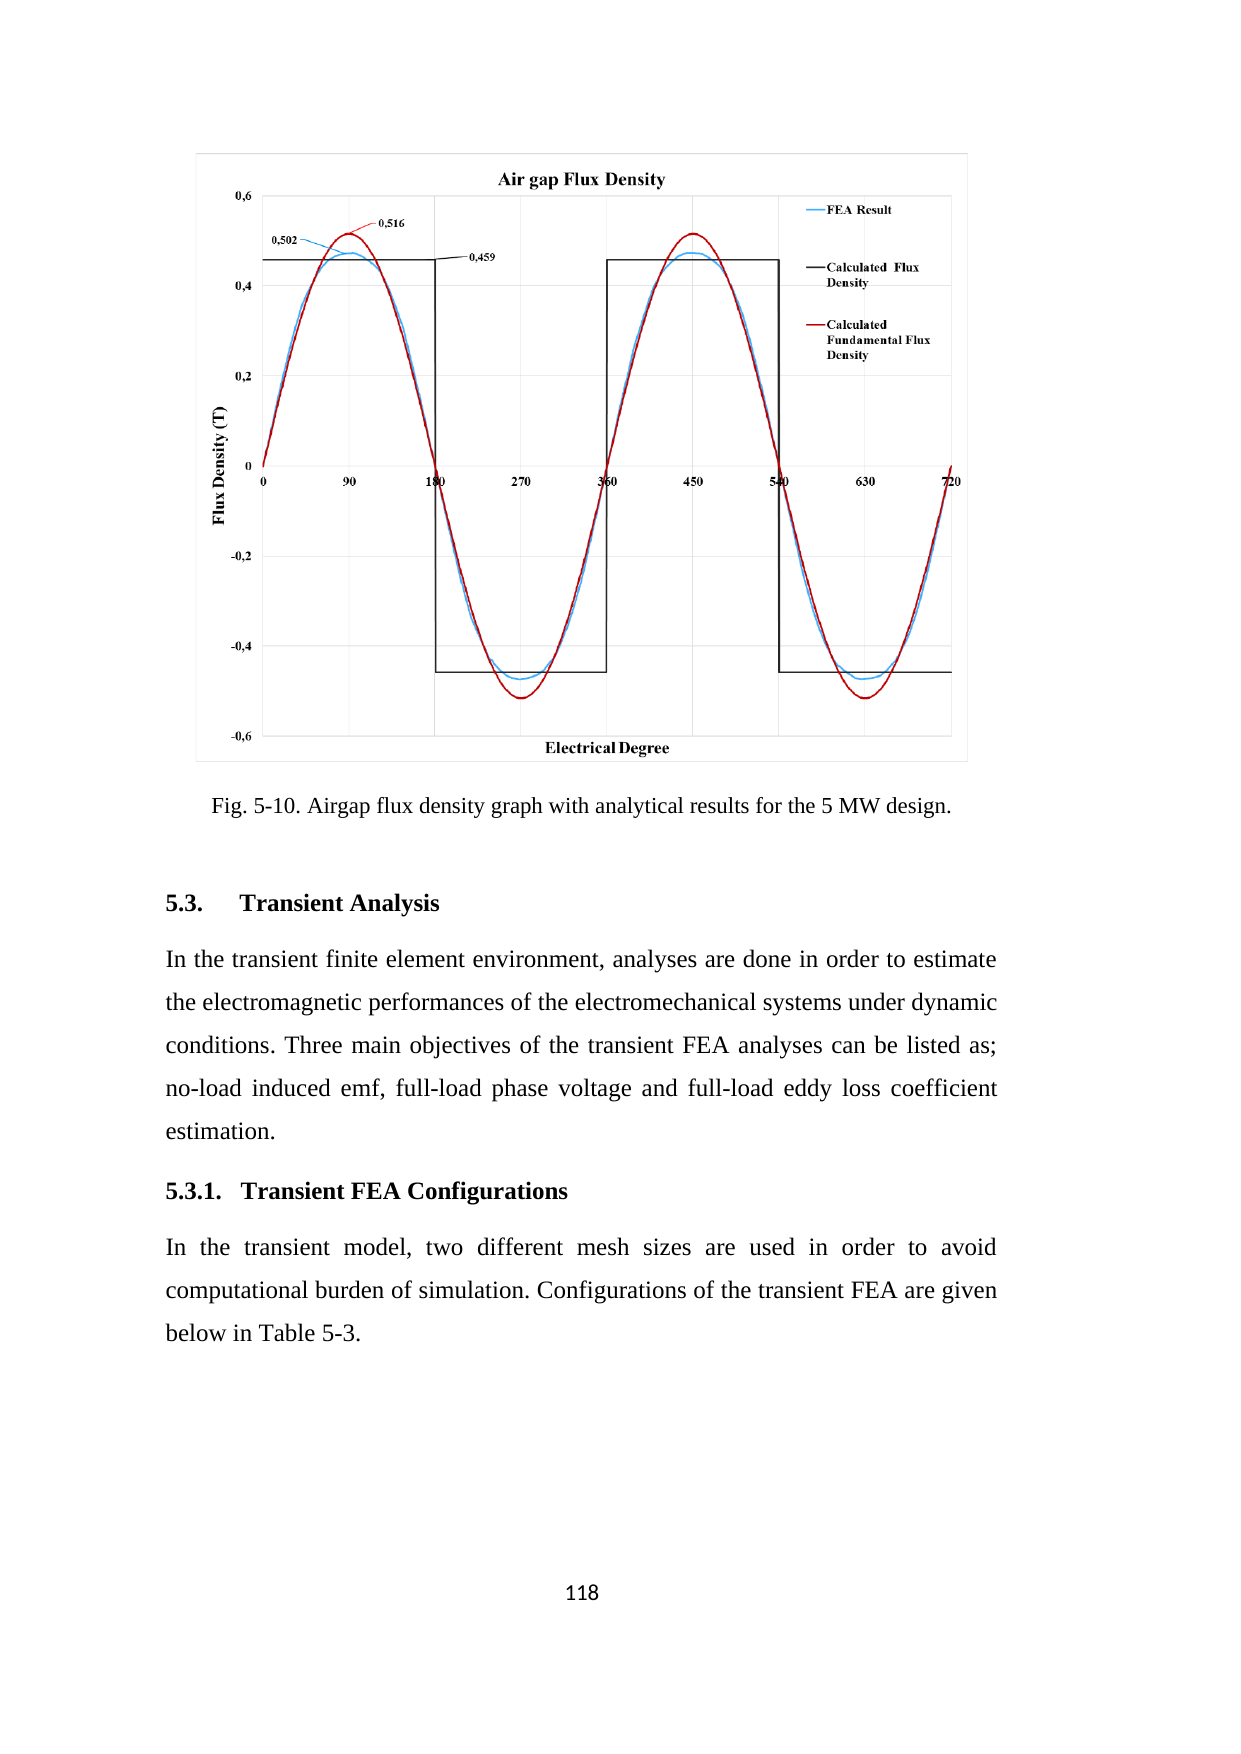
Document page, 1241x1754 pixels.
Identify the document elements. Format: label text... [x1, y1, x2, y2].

list Fig. 5-10. Airgap flux density graph with analytical results for the 5 MW design. [165, 792, 998, 818]
text In the transient model, two different mesh sizes are used in order to avoid computational burden of simulation. Configurations of the transient FEA are given below in Table 5-3. [165, 1232, 998, 1347]
subtitle Transient Analysis [165, 888, 998, 916]
text In the transient finite element environment, analyses are done in order to estimate the electromagnetic performances of the electromechanical systems under dynamic conditions. Three main objectives of the transient FEA analyses can be listed as; no-load induced emf, full-load phase voltage and full-load eddy loss coefficient estimation. [165, 944, 998, 1145]
picture [195, 153, 968, 762]
subtitle Transient FEA Configurations [165, 1176, 998, 1205]
